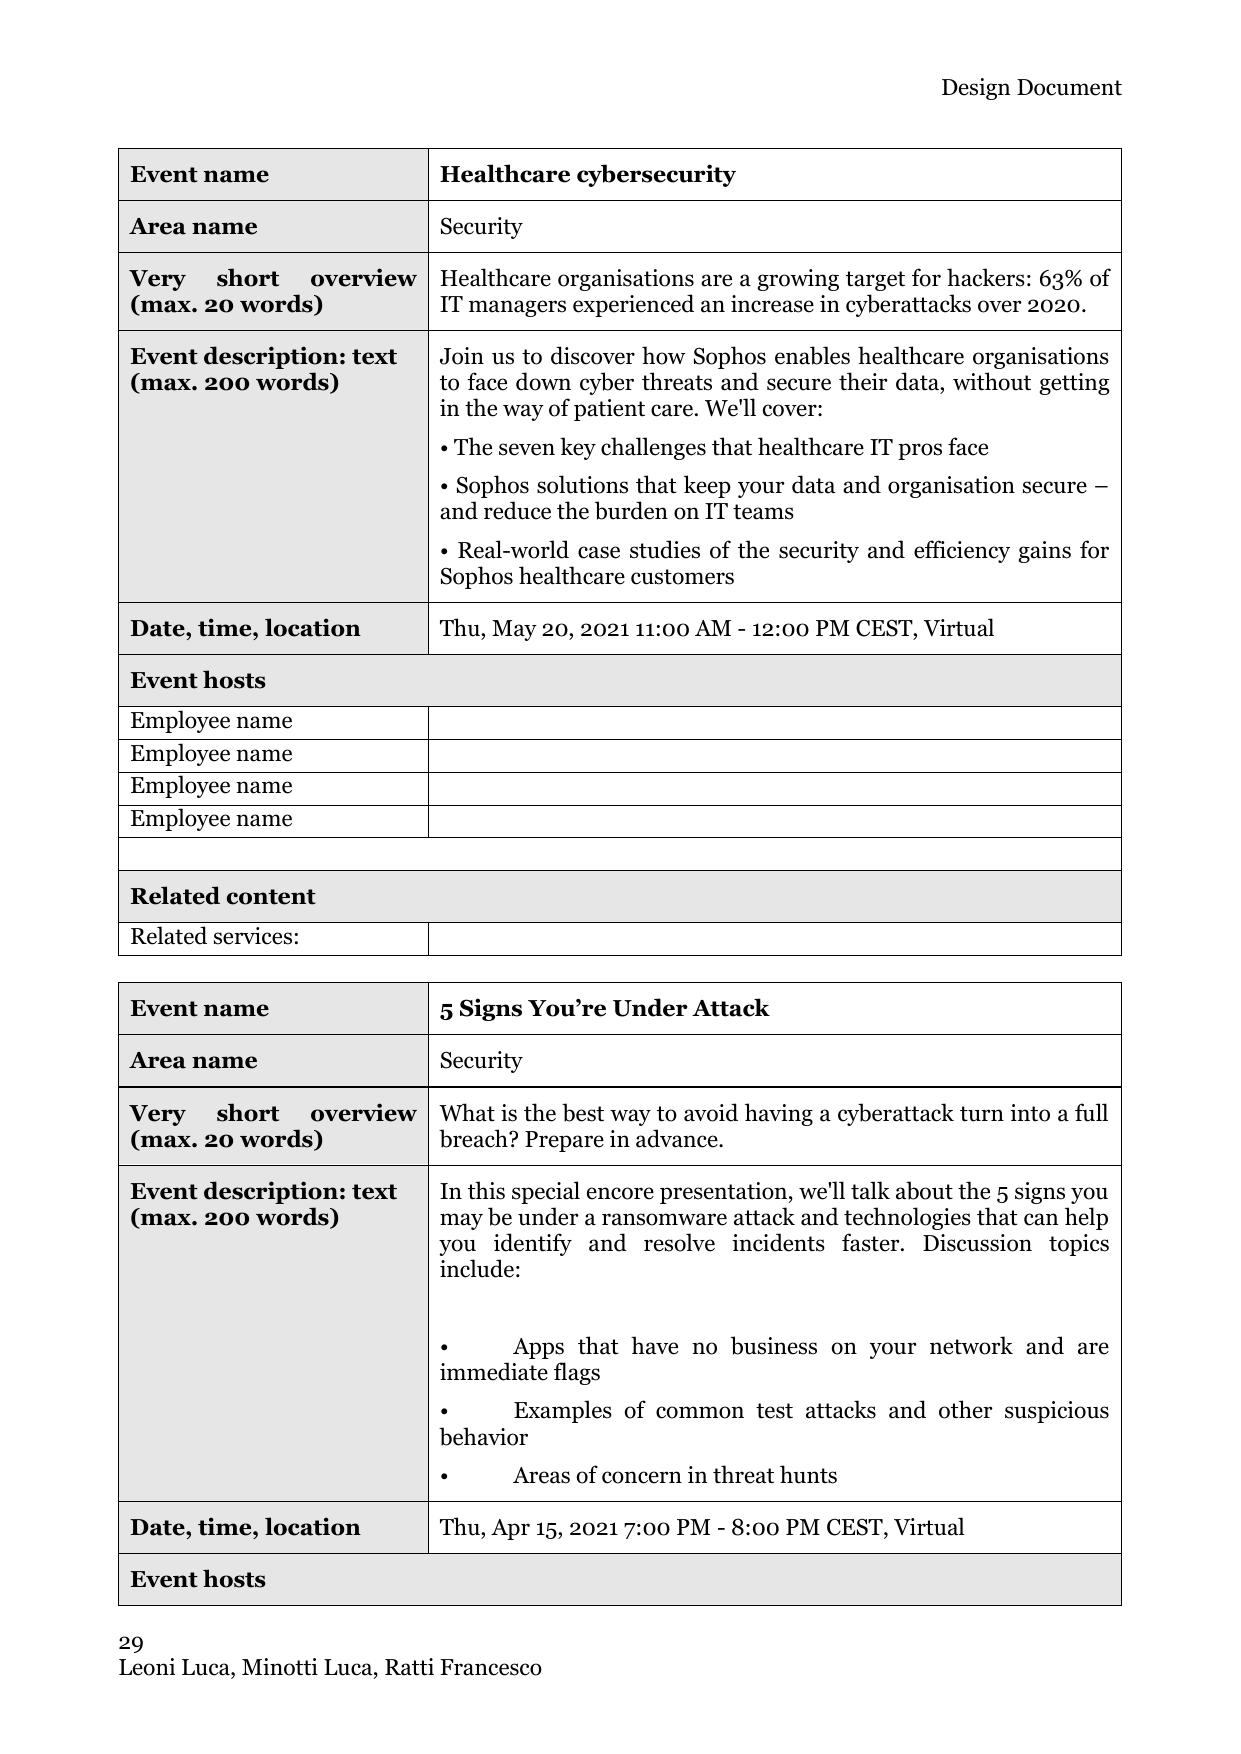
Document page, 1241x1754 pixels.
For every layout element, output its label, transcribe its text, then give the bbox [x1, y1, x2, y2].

table_header Healthcare cybersecurity [429, 149, 1121, 200]
table_cell Area name [119, 1035, 428, 1086]
table_cell In this special encore presentation, we'll talk about the 5 signs you may be under a ransomware attack and technologies that can help you identify and resolve incidents faster. Discussion topics include: • Apps that have no business on your network and are immediate flags • Examples of common test attacks and other suspicious behavior • Areas of concern in threat hunts [429, 1166, 1121, 1501]
table_cell Date, time, location [119, 1502, 428, 1553]
table_cell Very short overview (max. 20 words) [119, 1088, 428, 1164]
table_cell Employee name [119, 806, 428, 837]
table_cell [429, 740, 1121, 772]
table_cell Join us to discover how Sophos enables healthcare organisations to face down cyber threats and secure their data, without getting in the way of patient care. We'll cover: • The seven key challenges that healthcare IT pros face • Sophos solutions that keep your data and organisation secure – and reduce the burden on IT teams • Real-world case studies of the security and efficiency gains for Sophos healthcare customers [429, 331, 1121, 602]
table_cell [429, 806, 1121, 837]
table_cell Event description: text (max. 200 words) [119, 331, 428, 602]
table_cell Employee name [119, 707, 428, 739]
table_header 5 Signs You’re Under Attack [429, 983, 1121, 1034]
table_cell Event description: text (max. 200 words) [119, 1166, 428, 1501]
table_cell [429, 707, 1121, 739]
table_cell Date, time, location [119, 603, 428, 654]
table_cell Related content [119, 871, 1121, 922]
table_cell Healthcare organisations are a growing target for hackers: 63% of IT managers experienced an increase in cyberattacks over 2020. [429, 253, 1121, 330]
table_cell Area name [119, 201, 428, 252]
table_cell Thu, May 20, 2021 11:00 AM - 12:00 PM CEST, Virtual [429, 603, 1121, 654]
table_cell Security [429, 1035, 1121, 1086]
table_cell Related services: [119, 923, 428, 955]
table_header Event name [119, 983, 428, 1034]
table_cell [119, 838, 1121, 870]
table_cell What is the best way to avoid having a cyberattack turn into a full breach? Prepare in advance. [429, 1088, 1121, 1164]
table_cell Employee name [119, 740, 428, 772]
table_header Event name [119, 149, 428, 200]
table_cell [429, 773, 1121, 804]
table_cell Event hosts [119, 655, 1121, 706]
table_cell Thu, Apr 15, 2021 7:00 PM - 8:00 PM CEST, Virtual [429, 1502, 1121, 1553]
table_cell Event hosts [119, 1554, 1121, 1605]
table_cell Security [429, 201, 1121, 252]
table_cell Employee name [119, 773, 428, 804]
table_cell [429, 923, 1121, 955]
table_cell Very short overview (max. 20 words) [119, 253, 428, 330]
